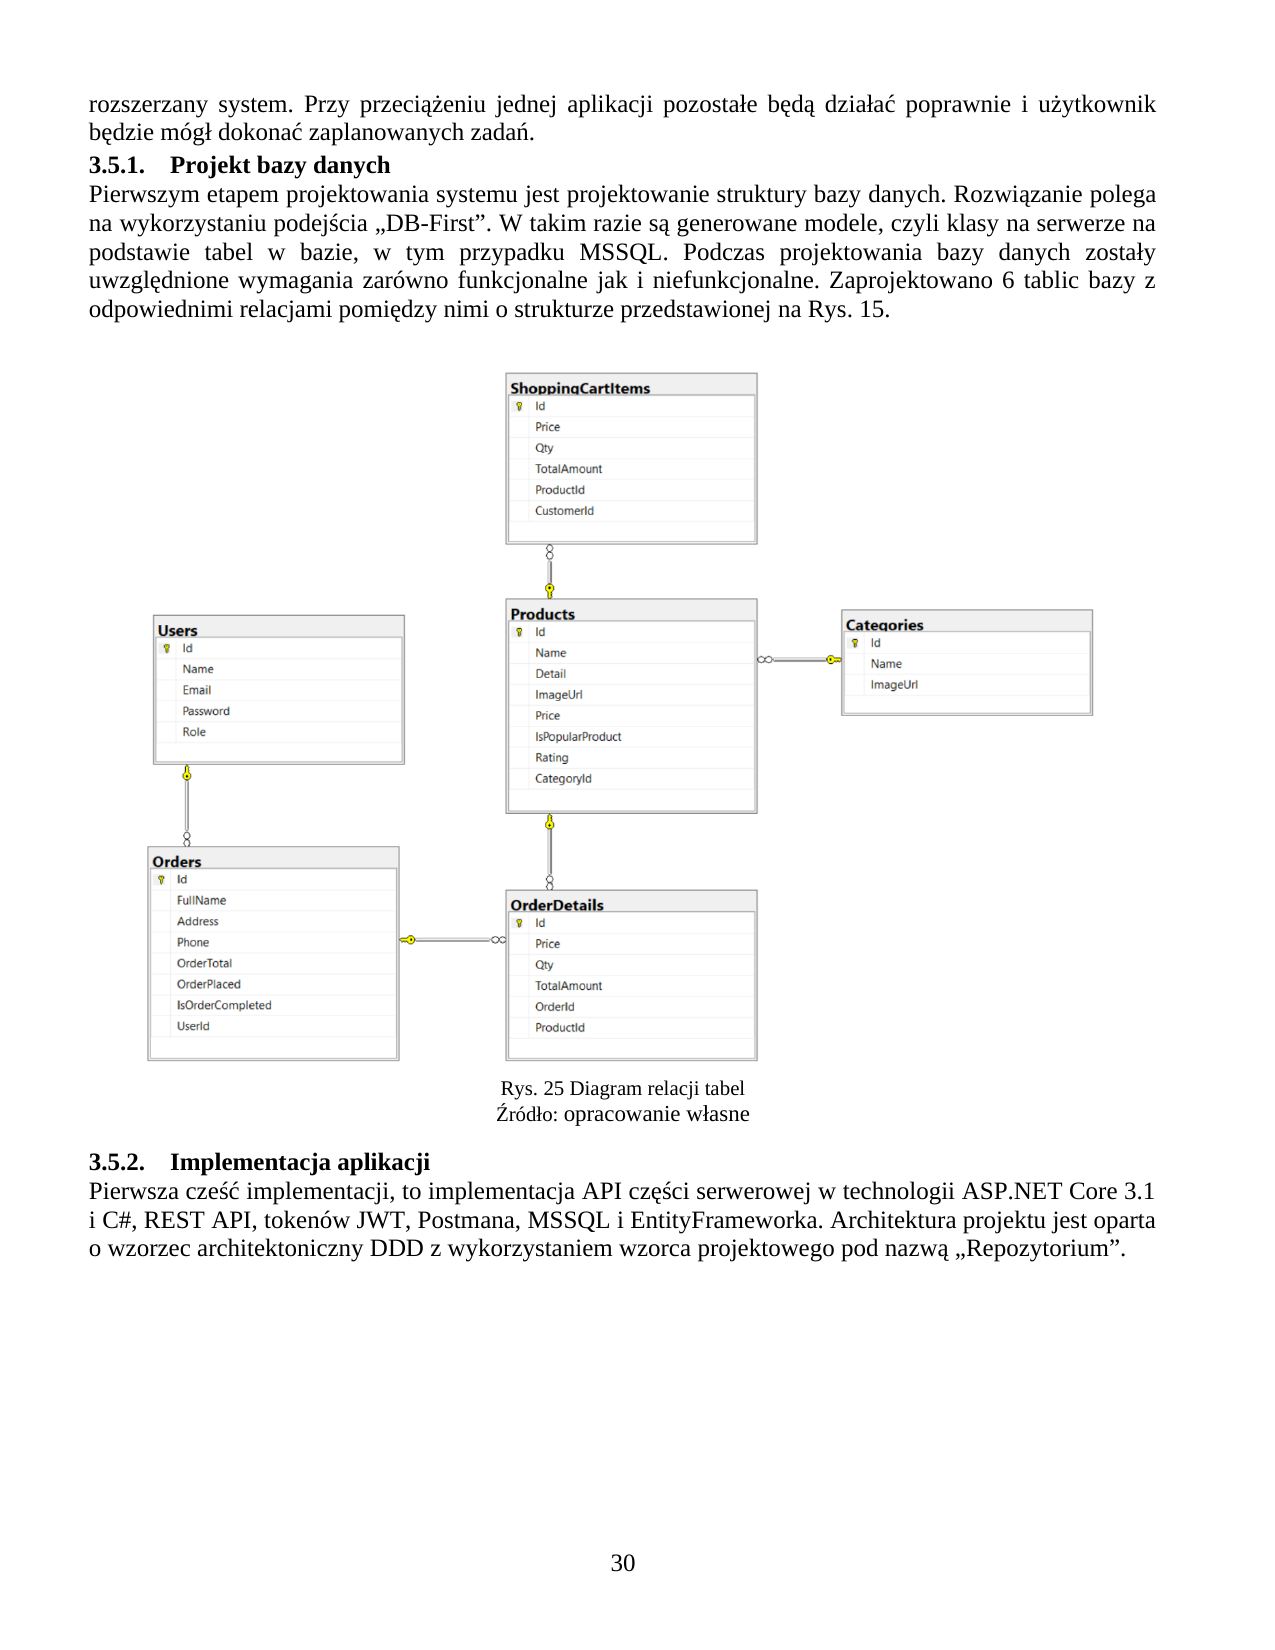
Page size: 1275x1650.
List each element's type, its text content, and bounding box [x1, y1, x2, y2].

text Rys. 25 Diagram relacji tabel Źródło: opracowanie własne [89, 1076, 1157, 1126]
subtitle Projekt bazy danych [89, 150, 1157, 179]
picture [135, 351, 1111, 1076]
text Pierwsza cześć implementacji, to implementacja API części serwerowej w technologii ASP.NET Core 3.1 i C#, REST API, tokenów JWT, Postmana, MSSQL i EntityFrameworka. Architektura projektu jest oparta o wzorzec architektoniczny DDD z wykorzystaniem wzorca projektowego pod nazwą „Repozytorium”. [89, 1176, 1157, 1262]
subtitle Implementacja aplikacji [89, 1147, 1157, 1176]
text Pierwszym etapem projektowania systemu jest projektowanie struktury bazy danych. Rozwiązanie polega na wykorzystaniu podejścia „DB-First”. W takim razie są generowane modele, czyli klasy na serwerze na podstawie tabel w bazie, w tym przypadku MSSQL. Podczas projektowania bazy danych zostały uwzględnione wymagania zarówno funkcjonalne jak i niefunkcjonalne. Zaprojektowano 6 tablic bazy z odpowiednimi relacjami pomiędzy nimi o strukturze przedstawionej na Rys. 15. [89, 179, 1157, 323]
